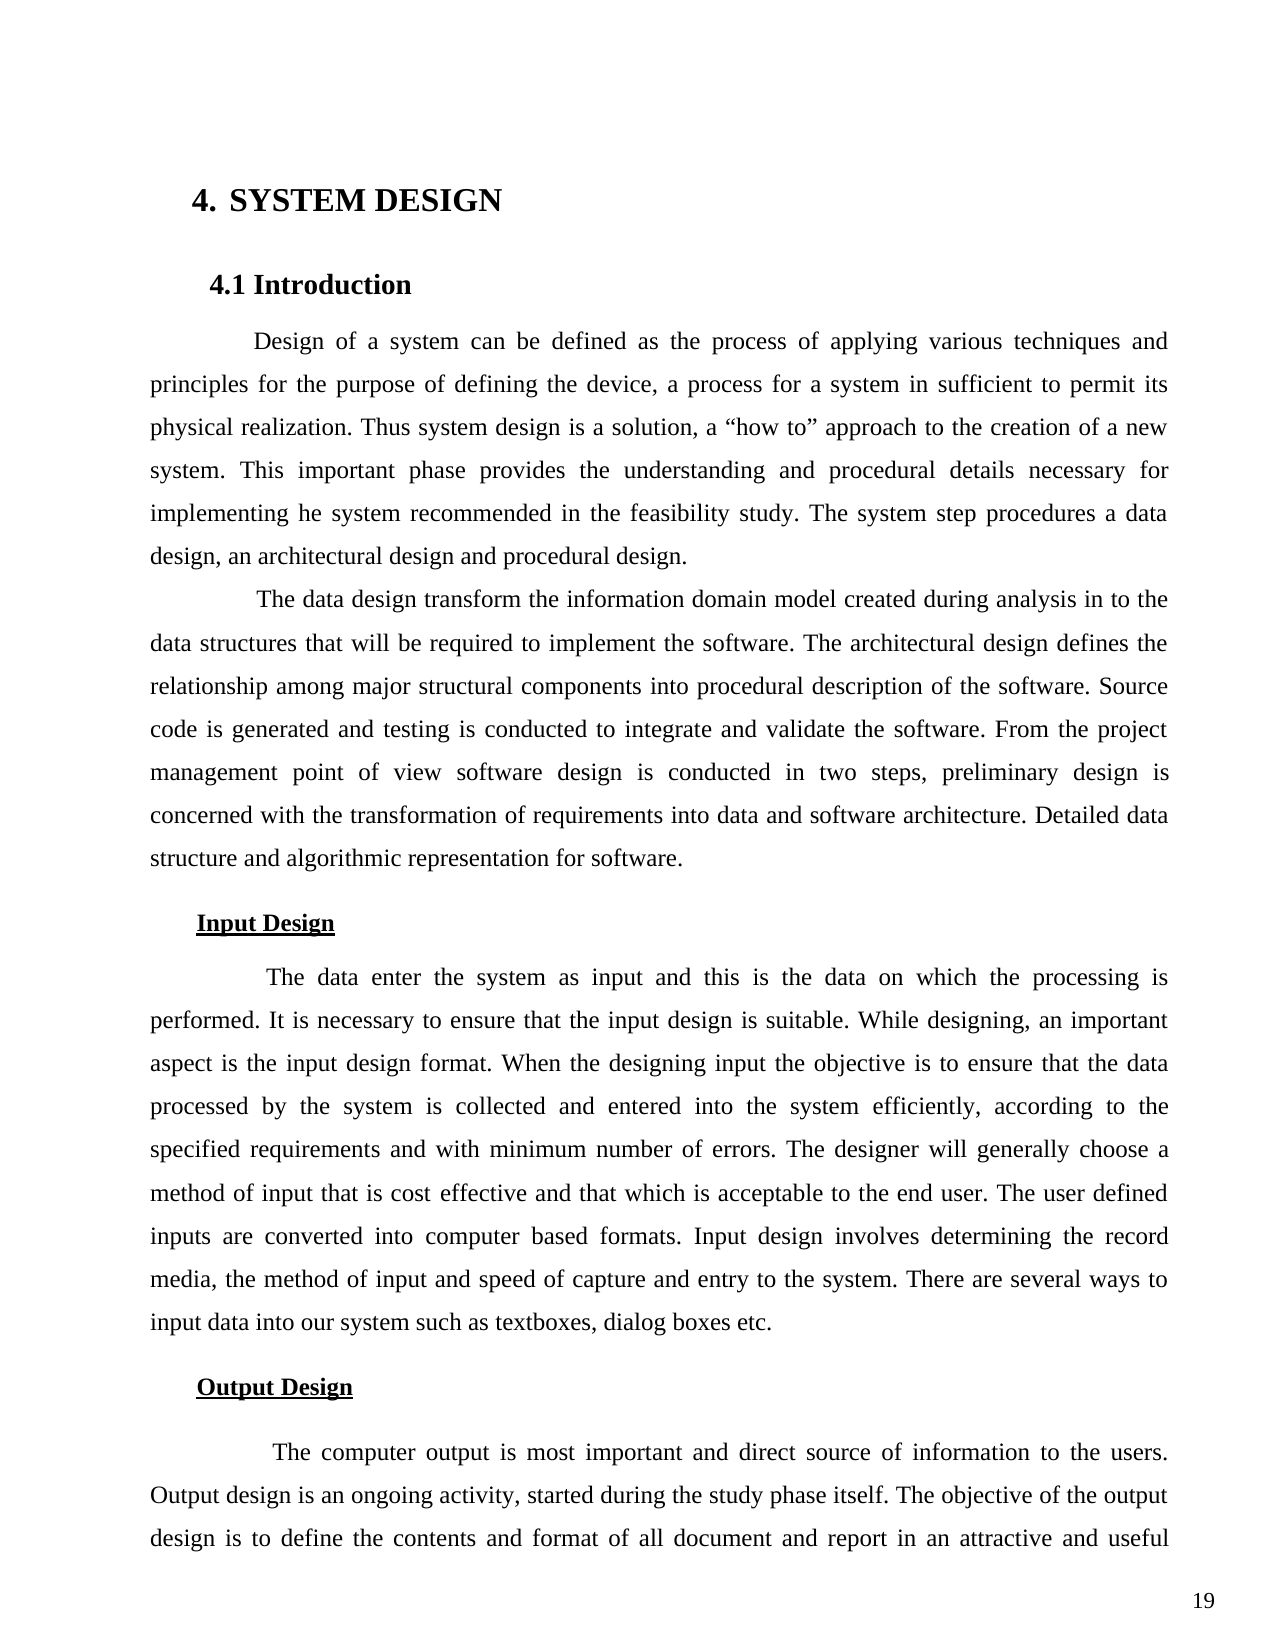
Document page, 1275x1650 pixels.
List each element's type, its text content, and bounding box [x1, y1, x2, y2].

subtitle Input Design [196, 908, 1214, 937]
text The data design transform the information domain model created during analysis in to the data structures that will be required to implement the software. The architectural design defines the relationship among major structural components into procedural description of the software. Source code is generated and testing is conducted to integrate and validate the software. From the project management point of view software design is conducted in two steps, preliminary design is concerned with the transformation of requirements into data and software architecture. Detailed data structure and algorithmic representation for software. [150, 584, 1169, 872]
text Design of a system can be defined as the process of applying various techniques and principles for the purpose of defining the device, a process for a system in sufficient to permit its physical realization. Thus system design is a solution, a “how to” approach to the creation of a new system. This important phase provides the understanding and procedural details necessary for implementing he system recommended in the feasibility study. The system step procedures a data design, an architectural design and procedural design. [150, 326, 1169, 570]
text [150, 1437, 1169, 1552]
text The data enter the system as input and this is the data on which the processing is performed. It is necessary to ensure that the input design is suitable. While designing, an important aspect is the input design format. When the designing input the objective is to ensure that the data processed by the system is collected and entered into the system efficiently, according to the specified requirements and with minimum number of errors. The designer will generally choose a method of input that is cost effective and that which is acceptable to the end user. The user defined inputs are converted into computer based formats. Input design involves determining the record media, the method of input and speed of capture and entry to the system. There are several ways to input data into our system such as textboxes, dialog boxes etc. [150, 962, 1169, 1336]
list SYSTEM DESIGN [192, 181, 1214, 219]
subtitle Introduction [209, 267, 1214, 301]
subtitle Output Design [196, 1372, 1214, 1400]
